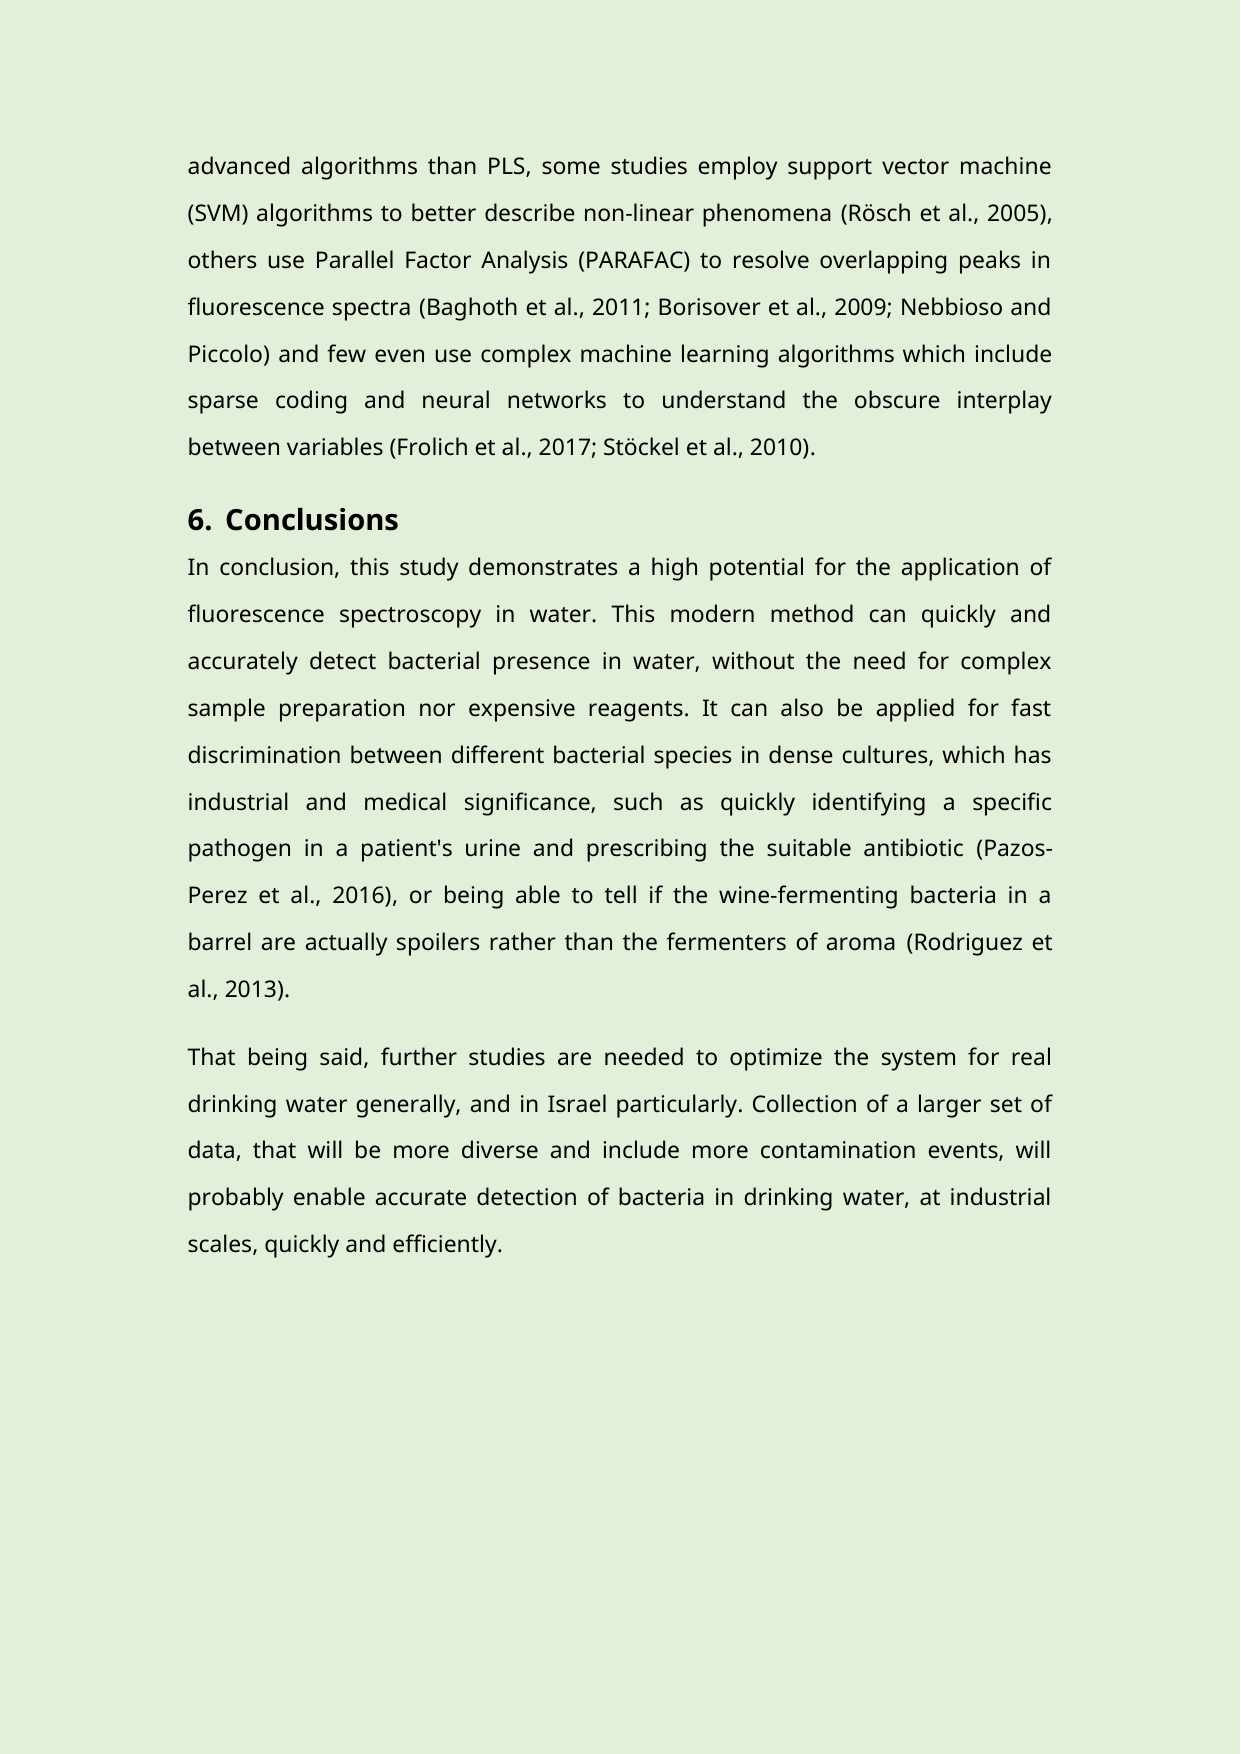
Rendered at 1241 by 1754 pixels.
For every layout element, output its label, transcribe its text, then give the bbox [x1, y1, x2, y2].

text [187, 150, 1053, 462]
subtitle Conclusions [187, 499, 1053, 539]
text That being said, further studies are needed to optimize the system for real drinking water generally, and in Israel particularly. Collection of a larger set of data, that will be more diverse and include more contamination events, will probably enable accurate detection of bacteria in drinking water, at industrial scales, quickly and efficiently. [187, 1041, 1053, 1259]
text In conclusion, this study demonstrates a high potential for the application of fluorescence spectroscopy in water. This modern method can quickly and accurately detect bacterial presence in water, without the need for complex sample preparation nor expensive reagents. It can also be applied for fast discrimination between different bacterial species in dense cultures, which has industrial and medical significance, such as quickly identifying a specific pathogen in a patient's urine and prescribing the suitable antibiotic (Pazos-Perez et al., 2016), or being able to tell if the wine-fermenting bacteria in a barrel are actually spoilers rather than the fermenters of aroma (Rodriguez et al., 2013). [187, 551, 1053, 1004]
